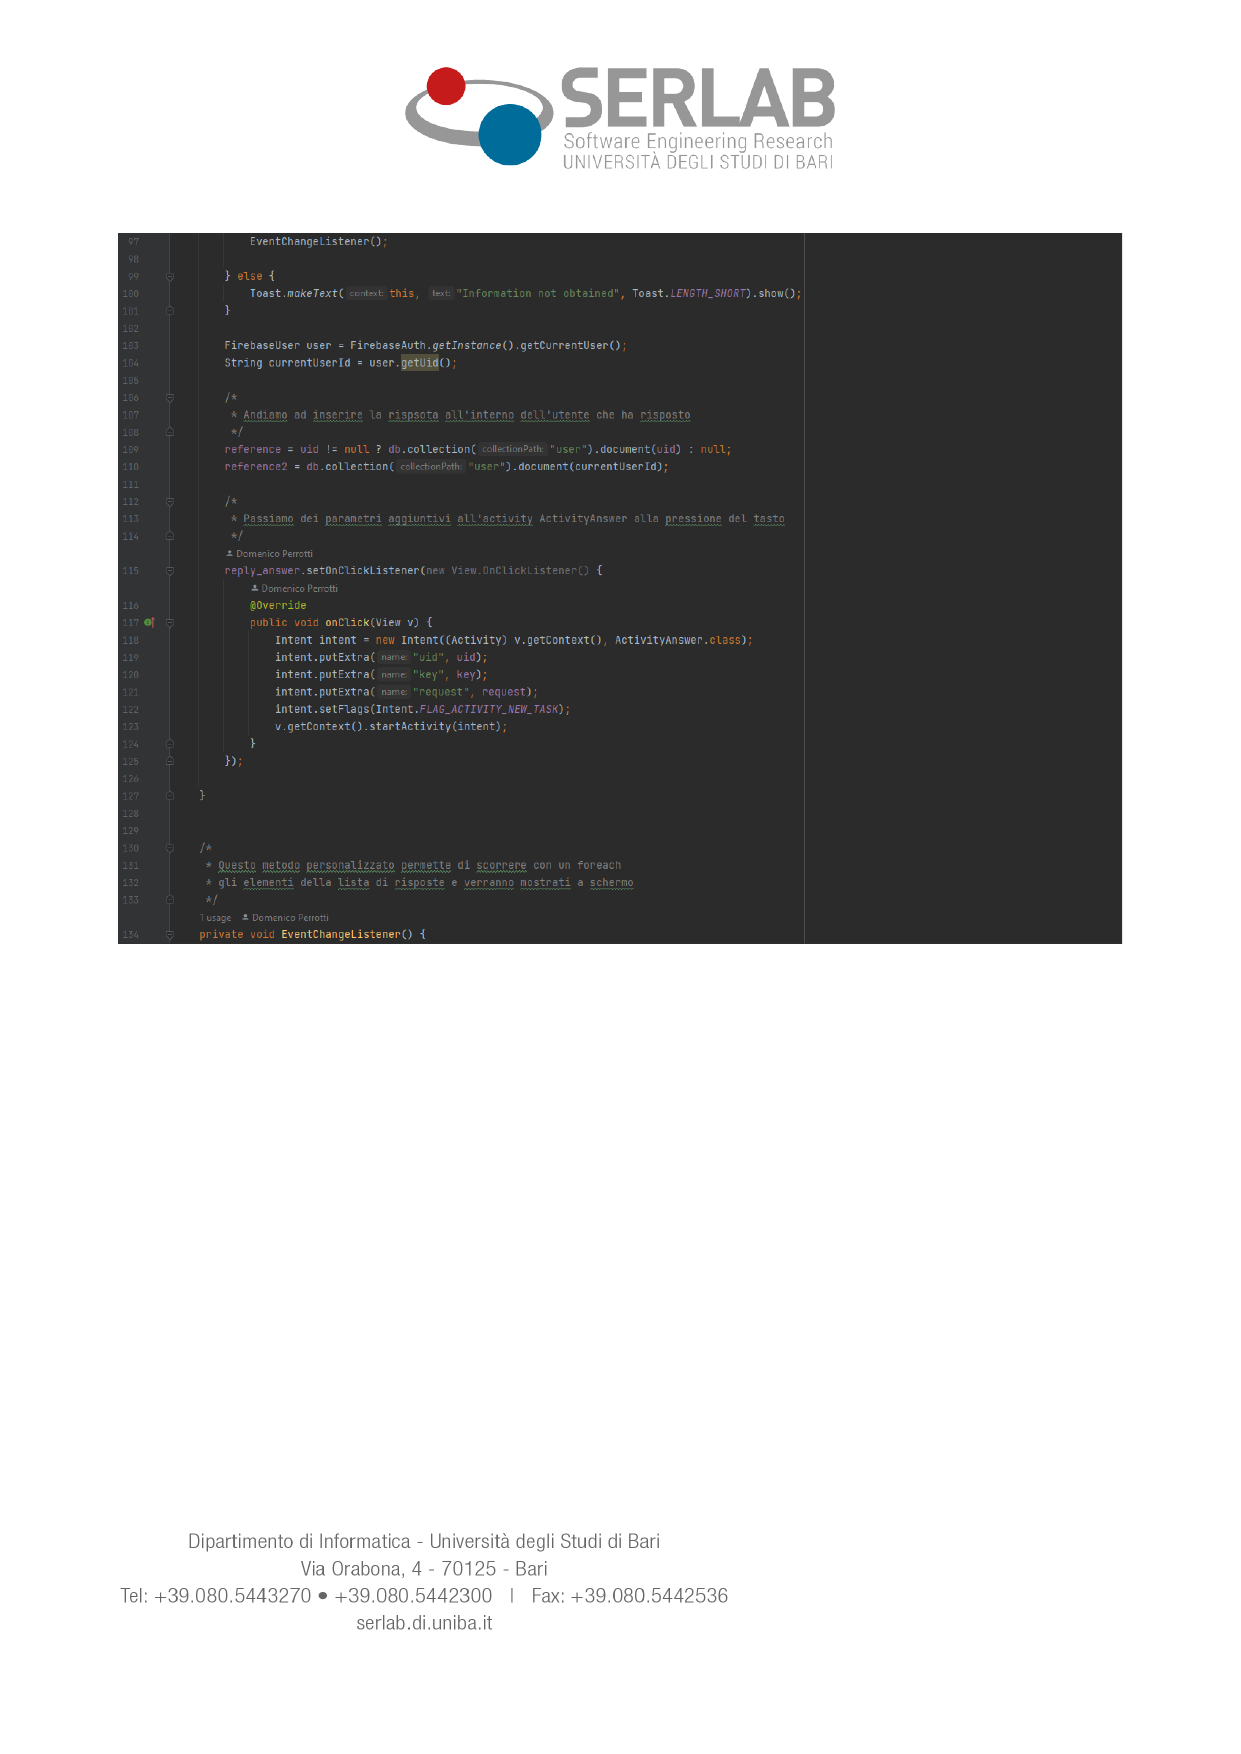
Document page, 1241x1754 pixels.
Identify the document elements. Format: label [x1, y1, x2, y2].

picture [118, 233, 1123, 944]
picture [118, 1531, 730, 1636]
picture [400, 65, 840, 171]
